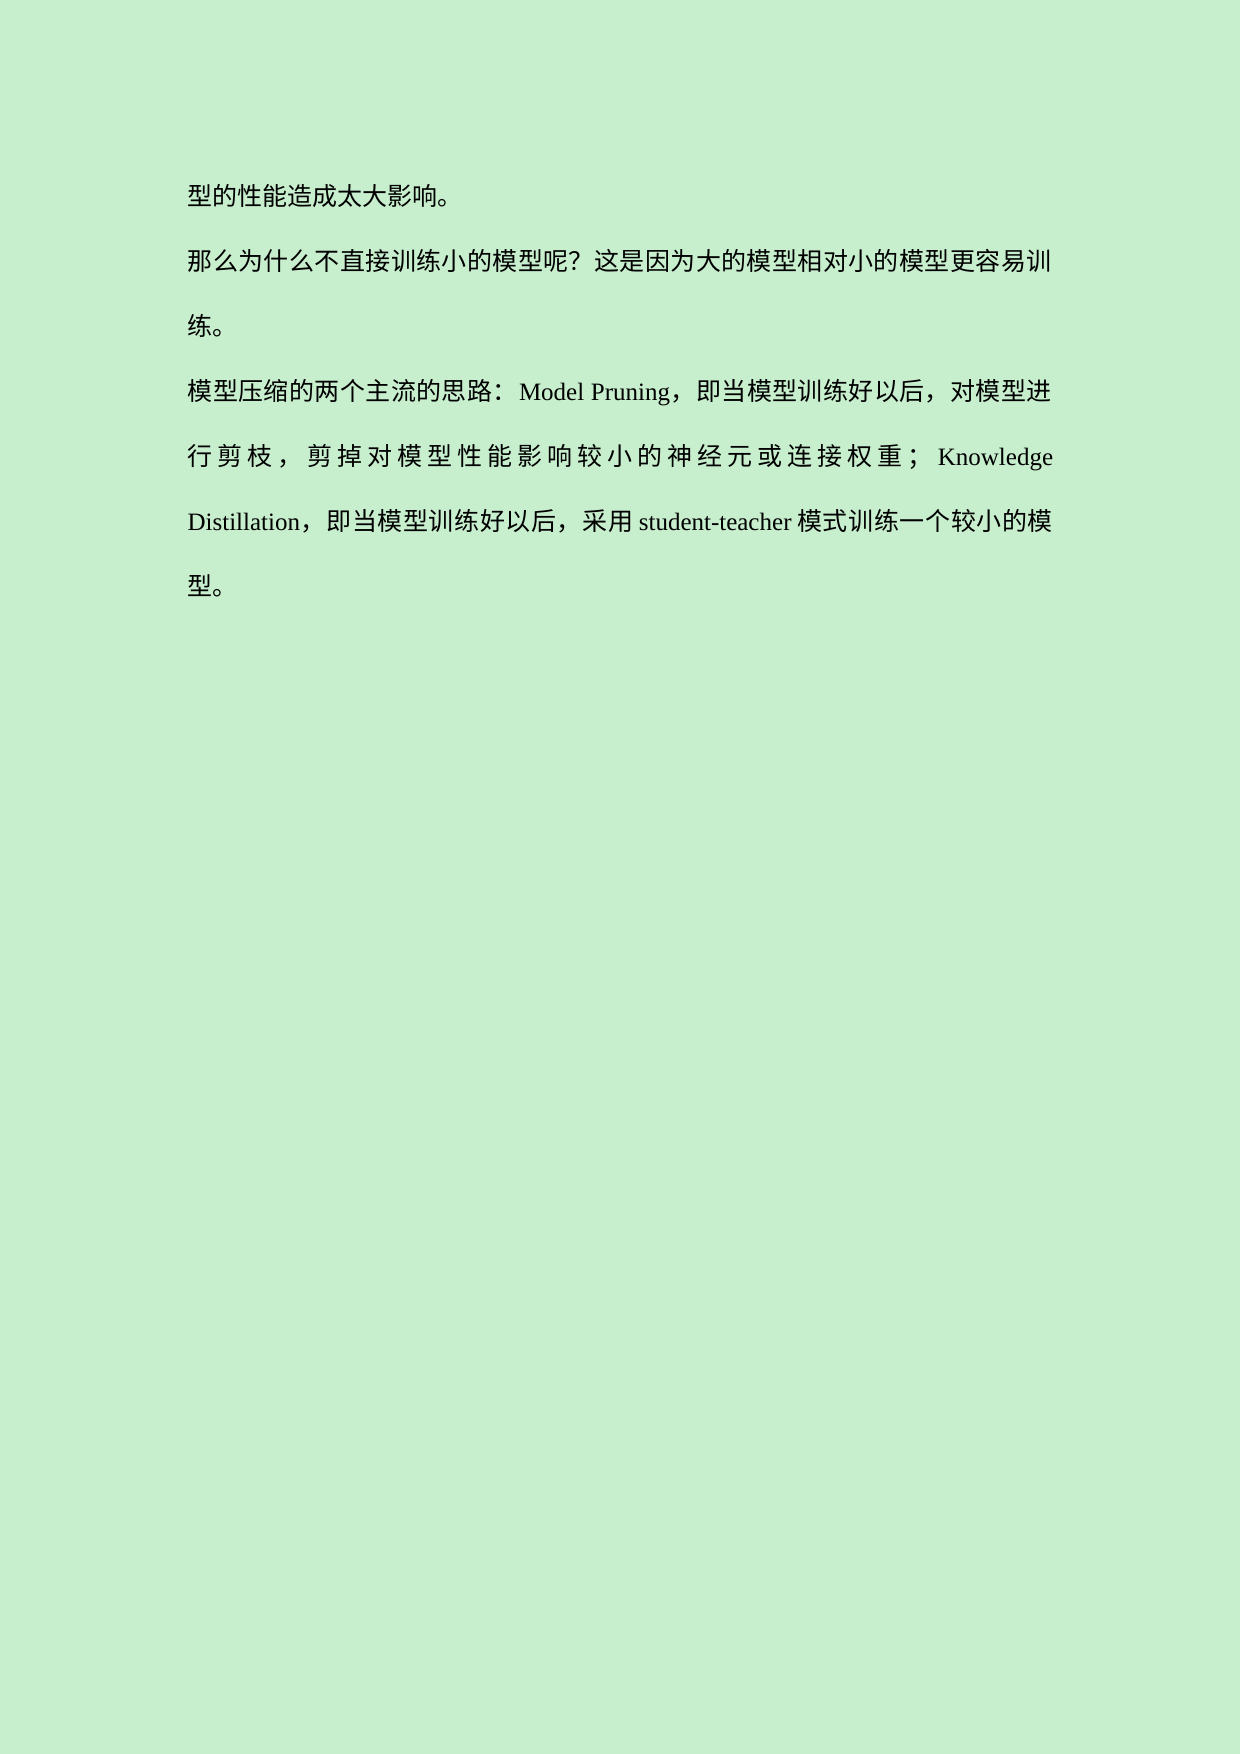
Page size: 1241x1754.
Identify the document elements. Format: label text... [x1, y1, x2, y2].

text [187, 162, 1053, 227]
text 那么为什么不直接训练小的模型呢？这是因为大的模型相对小的模型更容易训练。 [187, 227, 1053, 357]
text 模型压缩的两个主流的思路：Model Pruning，即当模型训练好以后，对模型进行剪枝，剪掉对模型性能影响较小的神经元或连接权重；Knowledge Distillation，即当模型训练好以后，采用student-teacher模式训练一个较小的模型。 [187, 357, 1053, 617]
